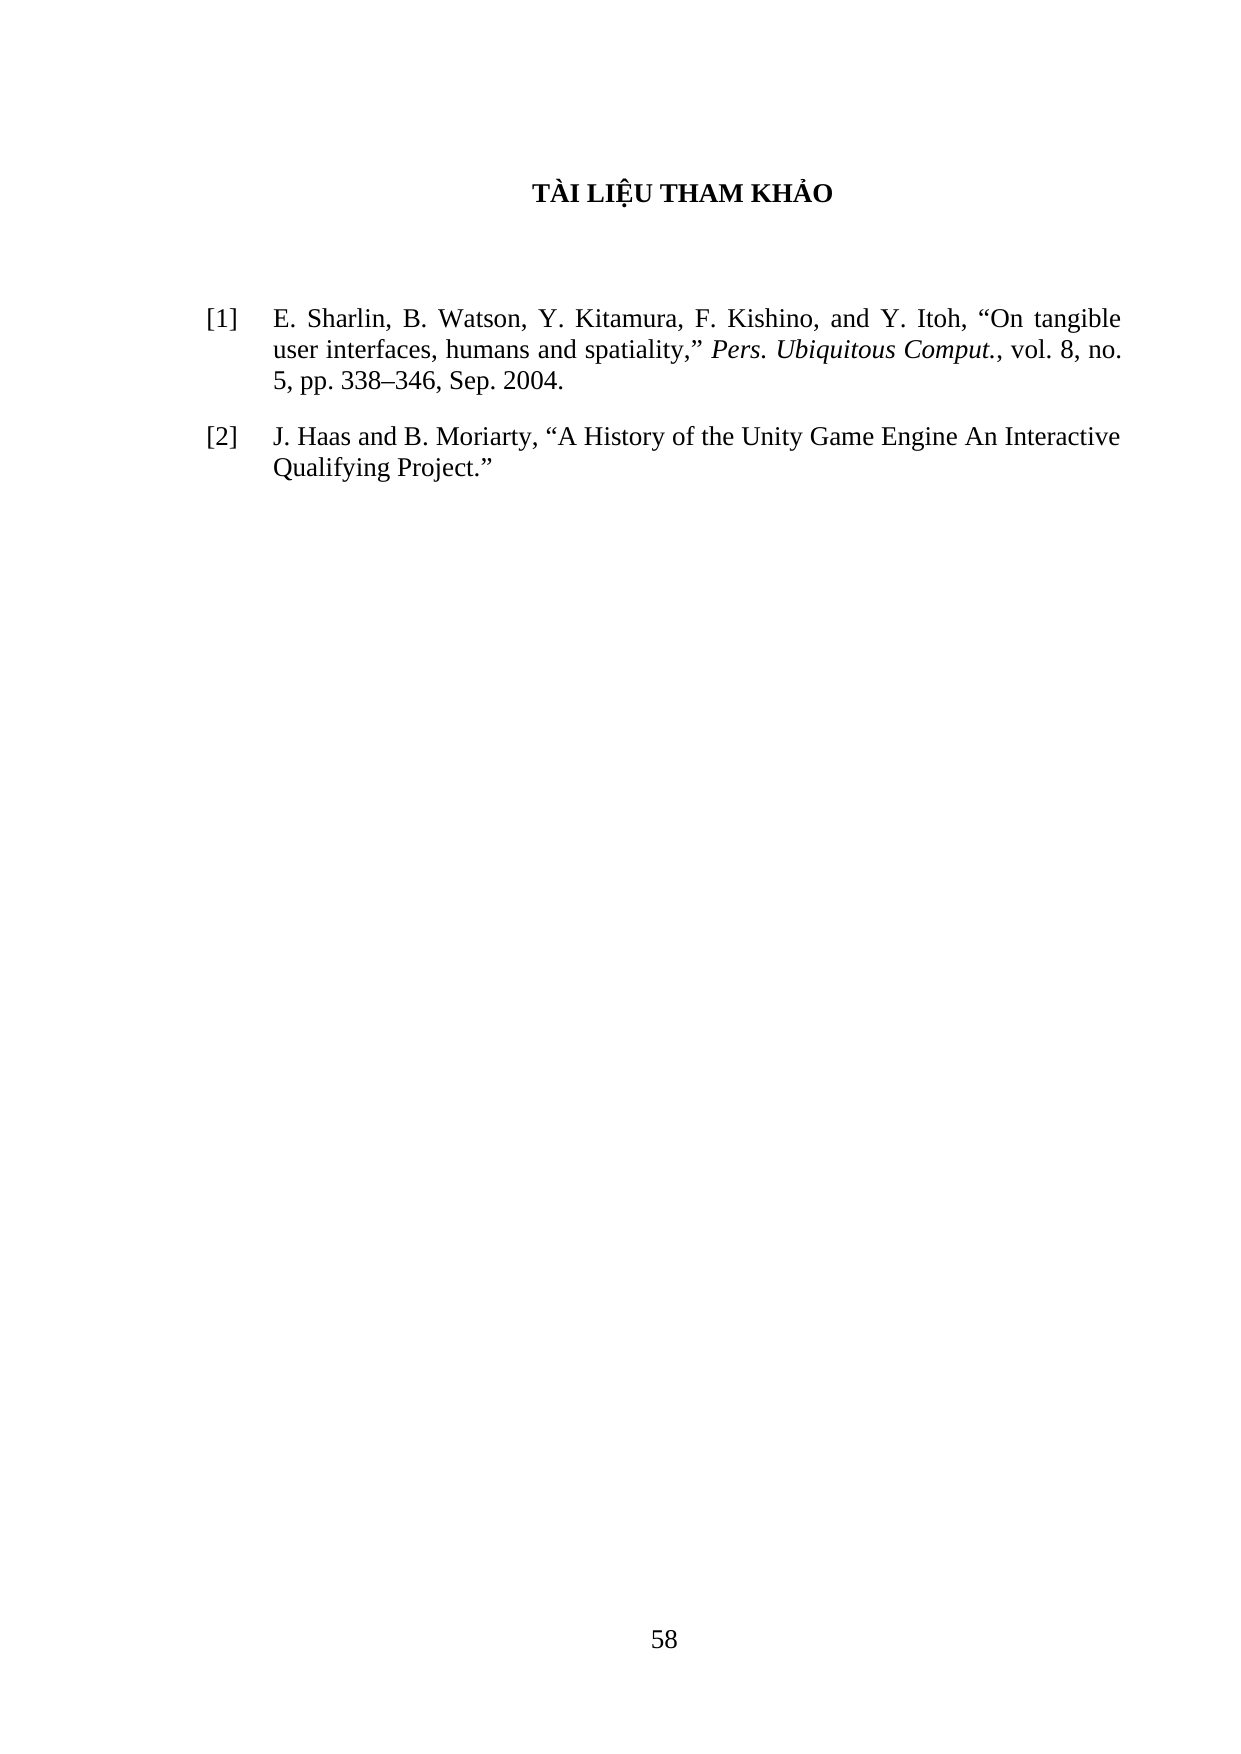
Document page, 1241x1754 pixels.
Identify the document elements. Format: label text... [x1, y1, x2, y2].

text [1] E. Sharlin, B. Watson, Y. Kitamura, F. Kishino, and Y. Itoh, “On tangible user interfaces, humans and spatiality,” Pers. Ubiquitous Comput., vol. 8, no. 5, pp. 338–346, Sep. 2004. [206, 302, 1122, 395]
text [2] J. Haas and B. Moriarty, “A History of the Unity Game Engine An Interactive Qualifying Project.” [206, 420, 1122, 482]
title TÀI LIỆU THAM KHẢO [206, 177, 1122, 208]
